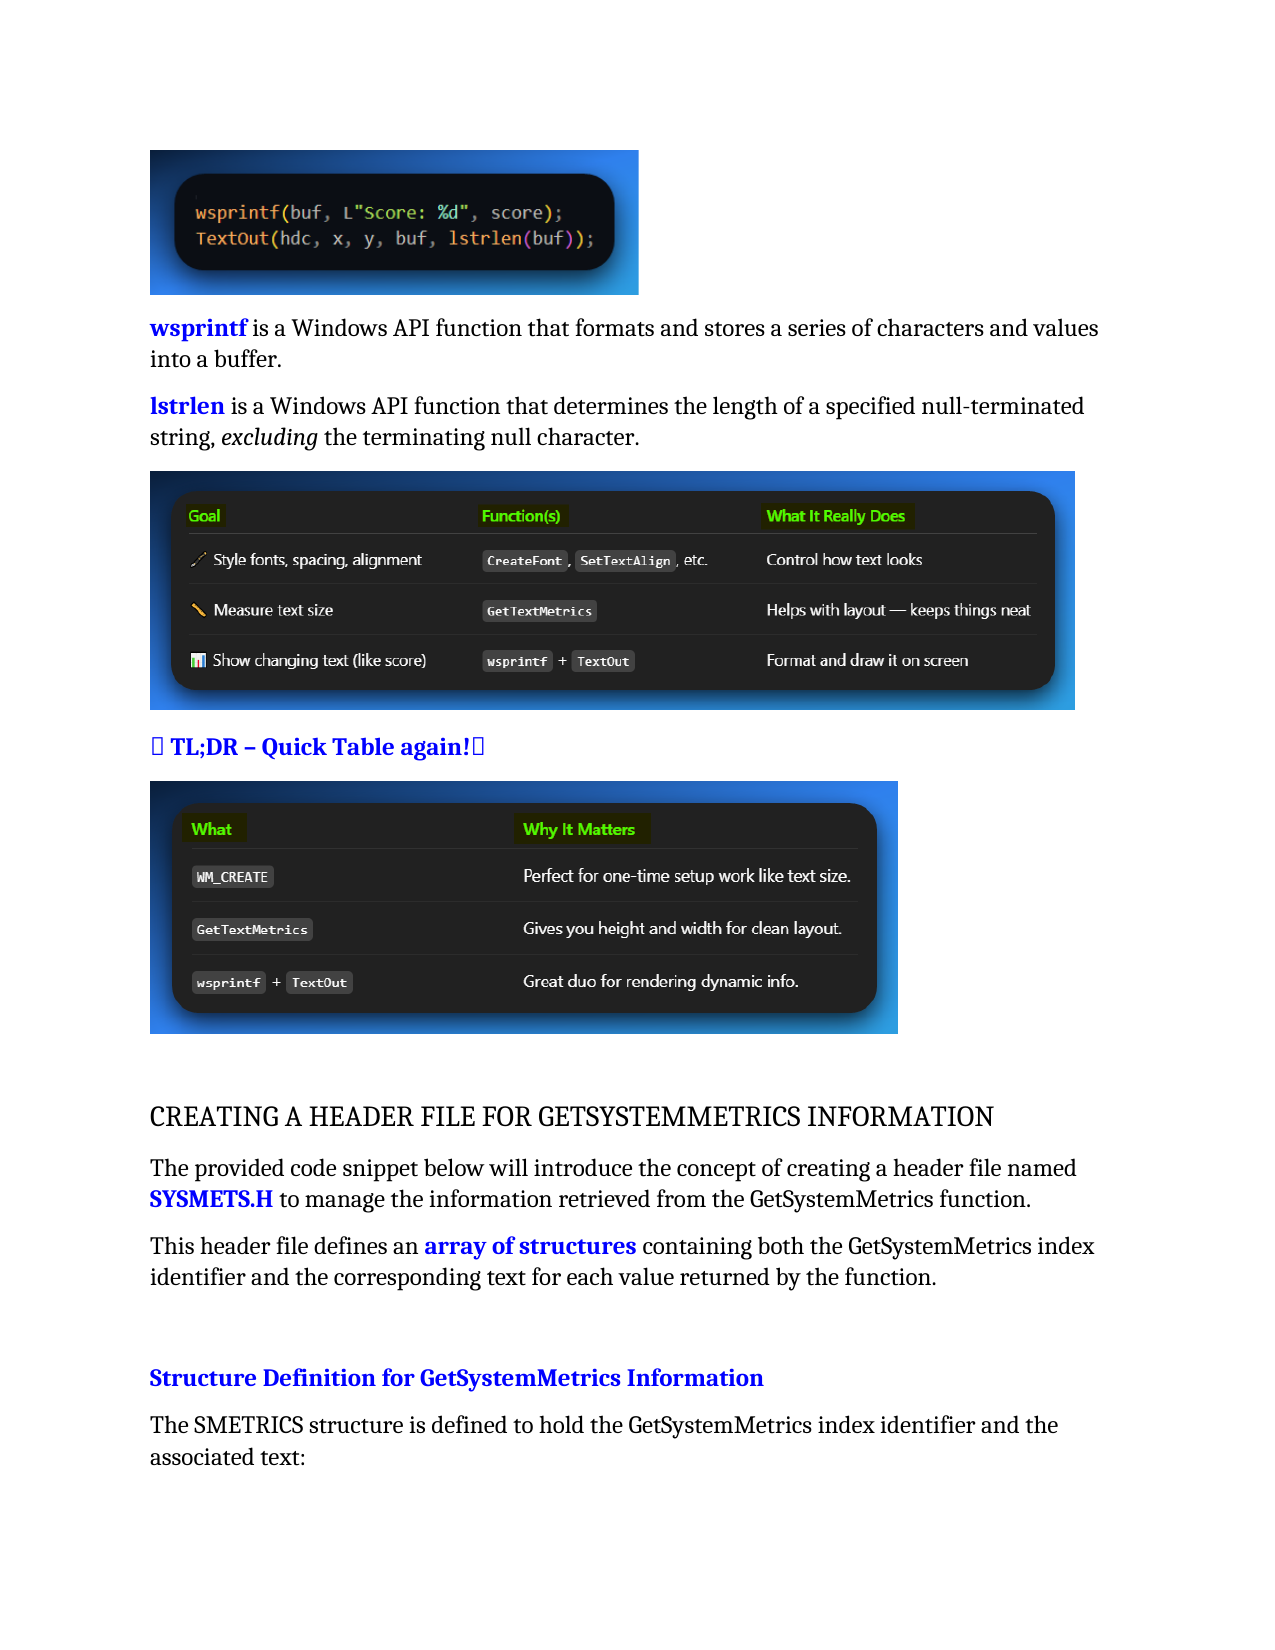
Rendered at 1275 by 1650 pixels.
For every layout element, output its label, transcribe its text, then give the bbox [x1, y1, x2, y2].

text This header file defines an array of structures containing both the GetSystemMetrics index identifier and the corresponding text for each value returned by the function. [150, 1232, 1125, 1292]
picture [150, 150, 639, 295]
text The SMETRICS structure is defined to hold the GetSystemMetrics index identifier and the associated text: [150, 1411, 1125, 1471]
text wsprintf is a Windows API function that formats and stores a series of characters and values into a buffer. [150, 313, 1125, 373]
text The provided code snippet below will introduce the concept of creating a header file named SYSMETS.H to manage the information retrieved from the GetSystemMetrics function. [150, 1153, 1125, 1213]
text 🧩 TL;DR – Quick Table again!🤠 [150, 728, 1125, 762]
picture [150, 471, 1075, 710]
text lstrlen is a Windows API function that determines the length of a specified null-terminated string, excluding the terminating null character. [150, 392, 1125, 452]
picture [150, 781, 898, 1034]
text Structure Definition for GetSystemMetrics Information [150, 1364, 1125, 1392]
text CREATING A HEADER FILE FOR GETSYSTEMMETRICS INFORMATION [150, 1101, 1125, 1134]
